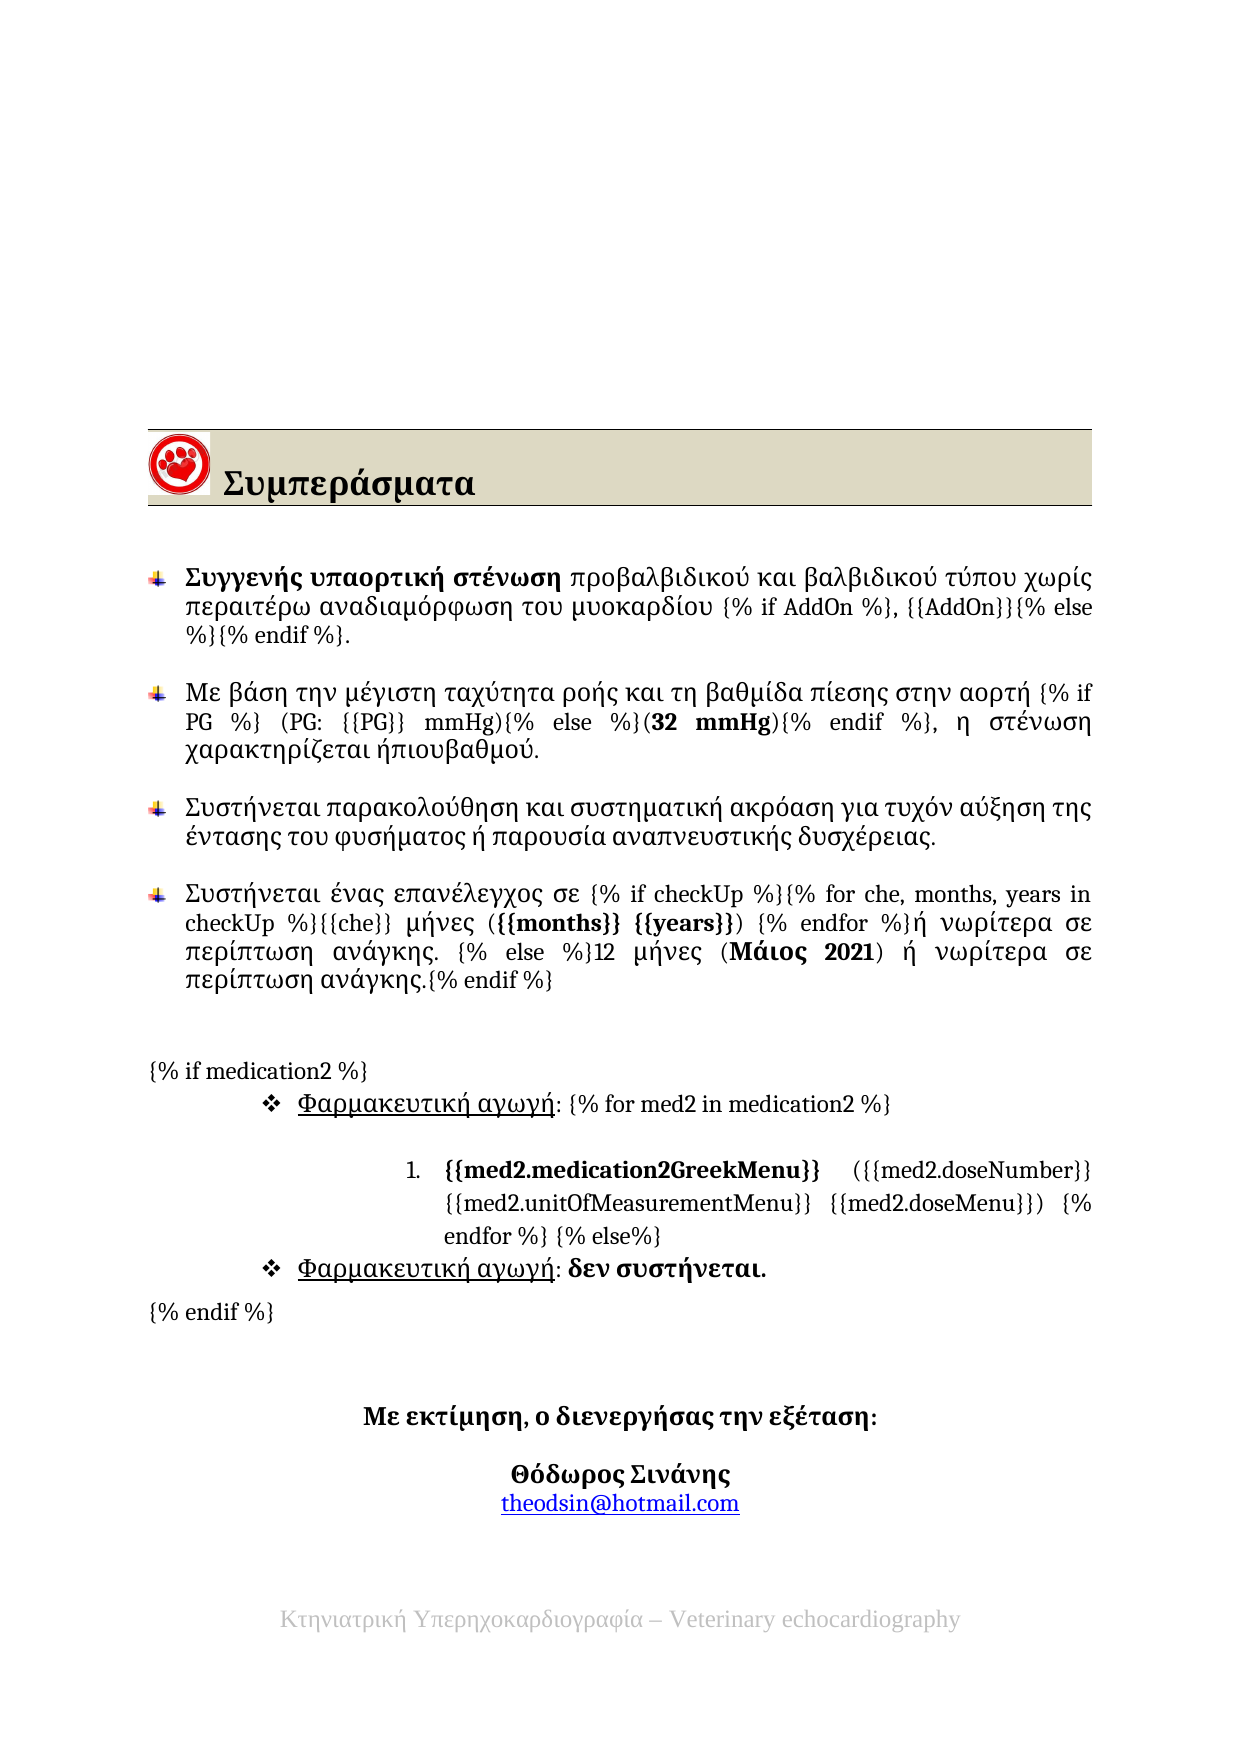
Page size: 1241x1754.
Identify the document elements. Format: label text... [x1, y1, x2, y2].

picture [148, 684, 166, 702]
list Συγγενής υπαορτική στένωση προβαλβιδικού και βαλβιδικού τύπου χωρίς περαιτέρω αναδιαμόρφωση του μυοκαρδίου {% if AddOn %}, {{AddOn}}{% else %}{% endif %}. [148, 564, 1092, 650]
text {% endif %} [148, 1298, 1092, 1327]
text Με εκτίμηση, ο διενεργήσας την εξέταση: [148, 1403, 1092, 1432]
list Συστήνεται ένας επανέλεγχος σε {% if checkUp %}{% for che, months, years in checkUp %}{{che}} μήνες ({{months}} {{years}}) {% endfor %}ή νωρίτερα σε περίπτωση ανάγκης. {% else %}12 μήνες (Μάιος 2021) ή νωρίτερα σε περίπτωση ανάγκης.{% endif %} [148, 880, 1092, 995]
picture [148, 569, 166, 587]
text {% if medication2 %} [148, 1057, 1092, 1086]
text theodsin@hotmail.com [148, 1489, 1092, 1518]
picture [148, 886, 166, 903]
picture [147, 432, 211, 495]
text Θόδωρος Σινάνης [148, 1461, 1092, 1489]
list Με βάση την μέγιστη ταχύτητα ροής και τη βαθμίδα πίεσης στην αορτή {% if PG %} (PG: {{PG}} mmHg){% else %}(32 mmHg){% endif %}, η στένωση χαρακτηρίζεται ήπιουβαθμού. [148, 679, 1092, 765]
list {{med2.medication2GreekMenu}} ({{med2.doseNumber}} {{med2.unitOfMeasurementMenu}} {{med2.doseMenu}}) {% endfor %} {% else%} [406, 1156, 1092, 1251]
list Φαρμακευτική αγωγή: δεν συστήνεται. [260, 1255, 1092, 1284]
list Συστήνεται παρακολούθηση και συστηματική ακρόαση για τυχόν αύξηση της έντασης του φυσήματος ή παρουσία αναπνευστικής δυσχέρειας. [148, 794, 1092, 851]
list Φαρμακευτική αγωγή: {% for med2 in medication2 %} [260, 1090, 1092, 1119]
subtitle Συμπεράσματα [148, 430, 1092, 505]
picture [148, 799, 166, 817]
